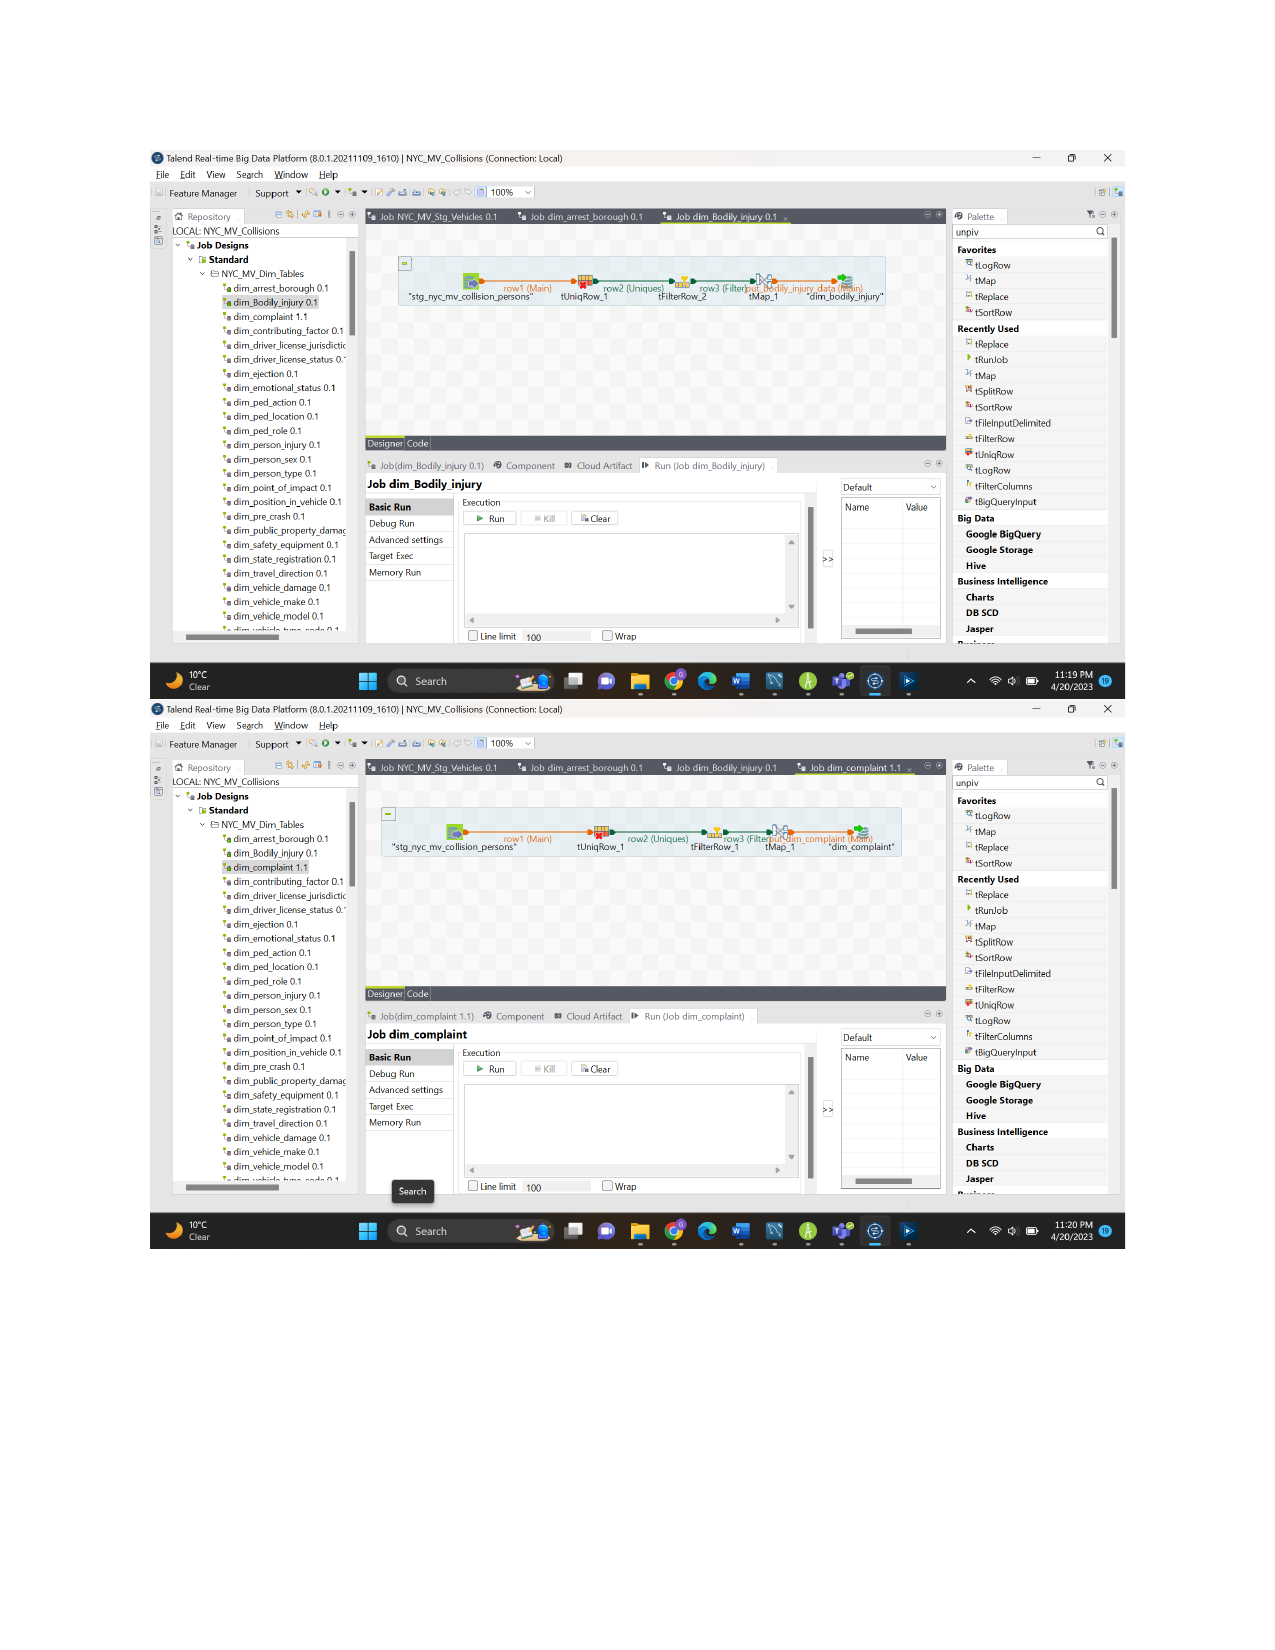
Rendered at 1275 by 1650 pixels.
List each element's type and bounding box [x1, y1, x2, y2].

picture [150, 700, 1125, 1249]
picture [150, 150, 1125, 699]
